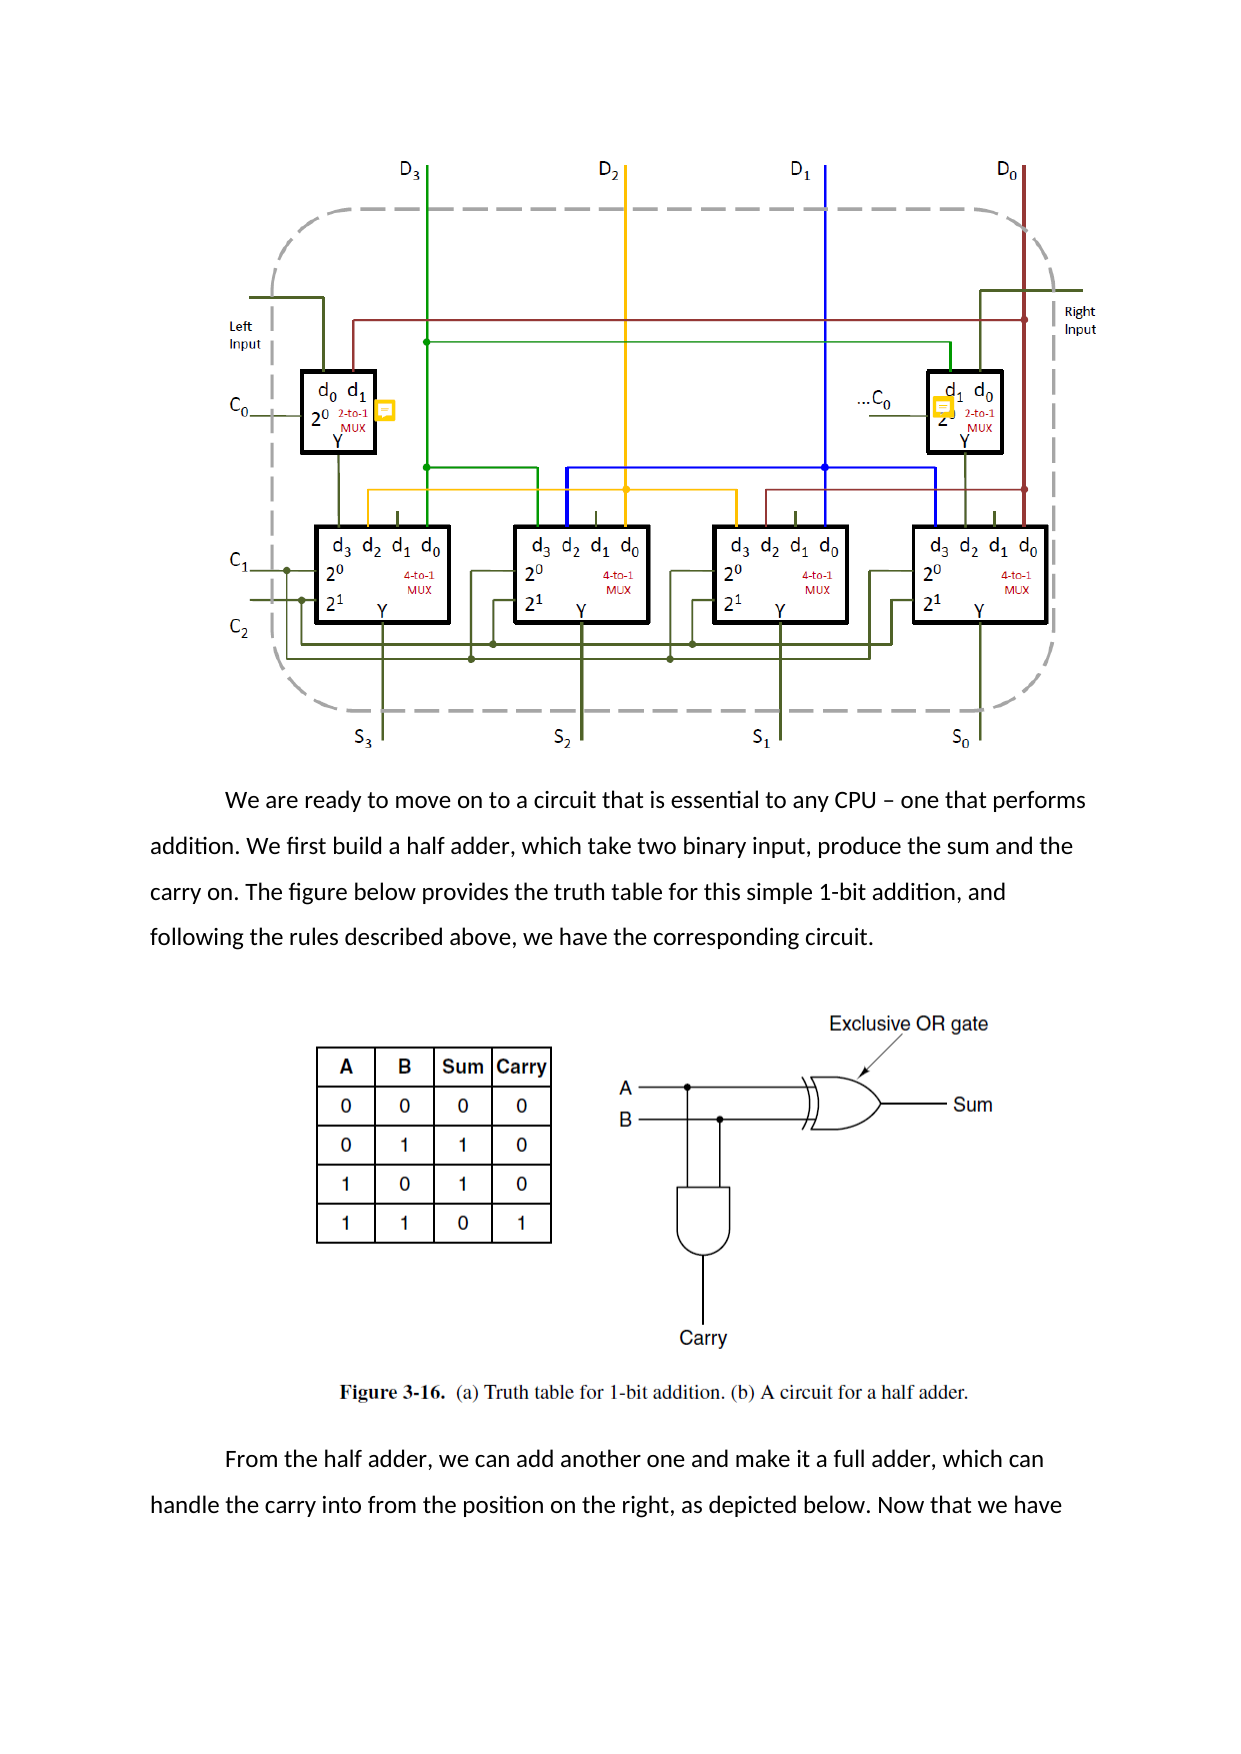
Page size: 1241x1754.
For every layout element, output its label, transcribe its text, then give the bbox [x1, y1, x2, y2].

text We are ready to move on to a circuit that is essential to any CPU – one that performs addition. We first build a half adder, which take two binary input, produce the sum and the carry on. The figure below provides the truth table for this simple 1-bit addition, and following the rules described above, we have the corresponding circuit. [150, 784, 1090, 952]
picture [225, 150, 1101, 754]
picture [300, 983, 1017, 1413]
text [150, 1443, 1090, 1520]
